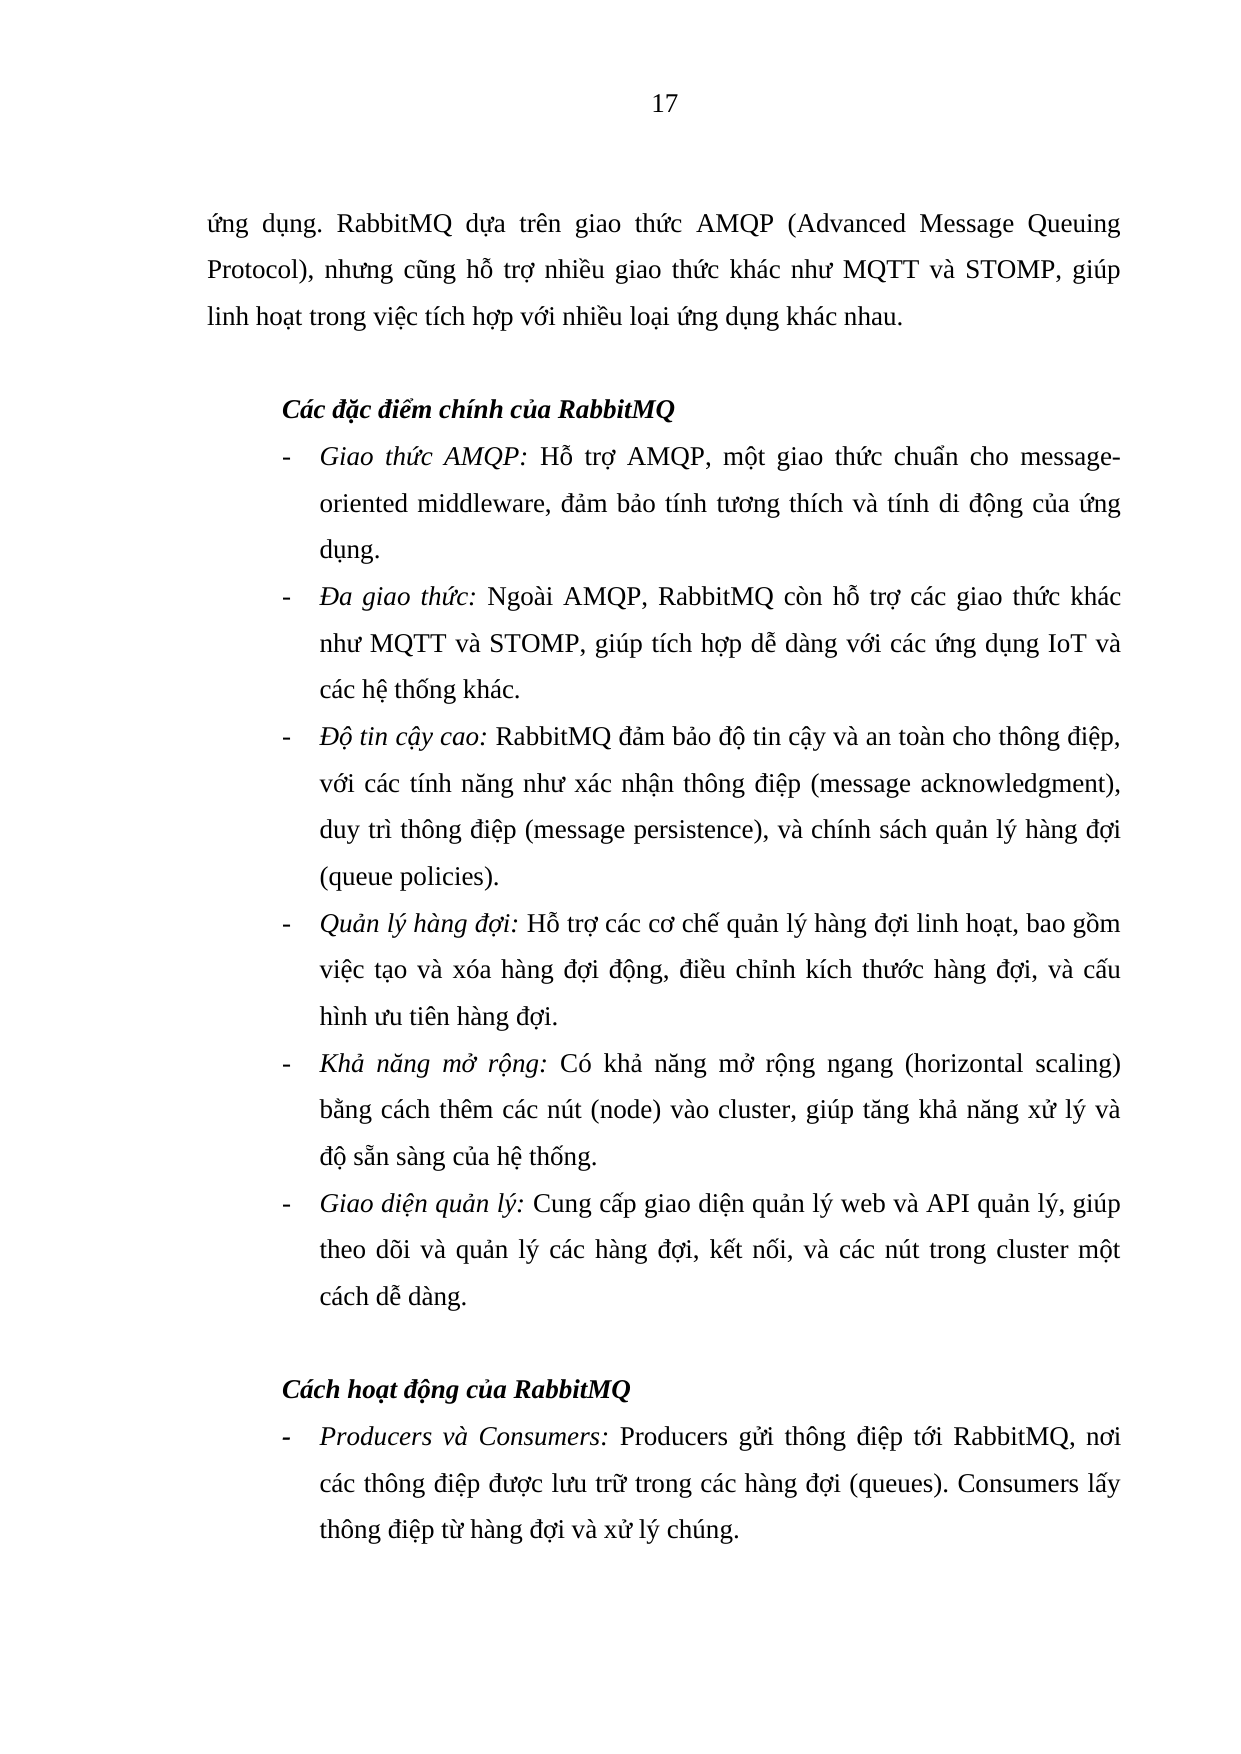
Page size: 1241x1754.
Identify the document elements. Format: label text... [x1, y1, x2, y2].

list Quản lý hàng đợi: Hỗ trợ các cơ chế quản lý hàng đợi linh hoạt, bao gồm việc tạo và xóa hàng đợi động, điều chỉnh kích thước hàng đợi, và cấu hình ưu tiên hàng đợi. [282, 907, 1122, 1031]
list Producers và Consumers: Producers gửi thông điệp tới RabbitMQ, nơi các thông điệp được lưu trữ trong các hàng đợi (queues). Consumers lấy thông điệp từ hàng đợi và xử lý chúng. [282, 1420, 1122, 1544]
list Độ tin cậy cao: RabbitMQ đảm bảo độ tin cậy và an toàn cho thông điệp, với các tính năng như xác nhận thông điệp (message acknowledgment), duy trì thông điệp (message persistence), và chính sách quản lý hàng đợi (queue policies). [282, 720, 1122, 891]
list Đa giao thức: Ngoài AMQP, RabbitMQ còn hỗ trợ các giao thức khác như MQTT và STOMP, giúp tích hợp dễ dàng với các ứng dụng IoT và các hệ thống khác. [282, 580, 1122, 704]
list Giao diện quản lý: Cung cấp giao diện quản lý web và API quản lý, giúp theo dõi và quản lý các hàng đợi, kết nối, và các nút trong cluster một cách dễ dàng. [282, 1187, 1122, 1311]
list Giao thức AMQP: Hỗ trợ AMQP, một giao thức chuẩn cho message-oriented middleware, đảm bảo tính tương thích và tính di động của ứng dụng. [282, 440, 1122, 564]
text Cách hoạt động của RabbitMQ [207, 1373, 1122, 1404]
text Các đặc điểm chính của RabbitMQ [207, 393, 1122, 424]
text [207, 207, 1122, 331]
list Khả năng mở rộng: Có khả năng mở rộng ngang (horizontal scaling) bằng cách thêm các nút (node) vào cluster, giúp tăng khả năng xử lý và độ sẵn sàng của hệ thống. [282, 1047, 1122, 1171]
